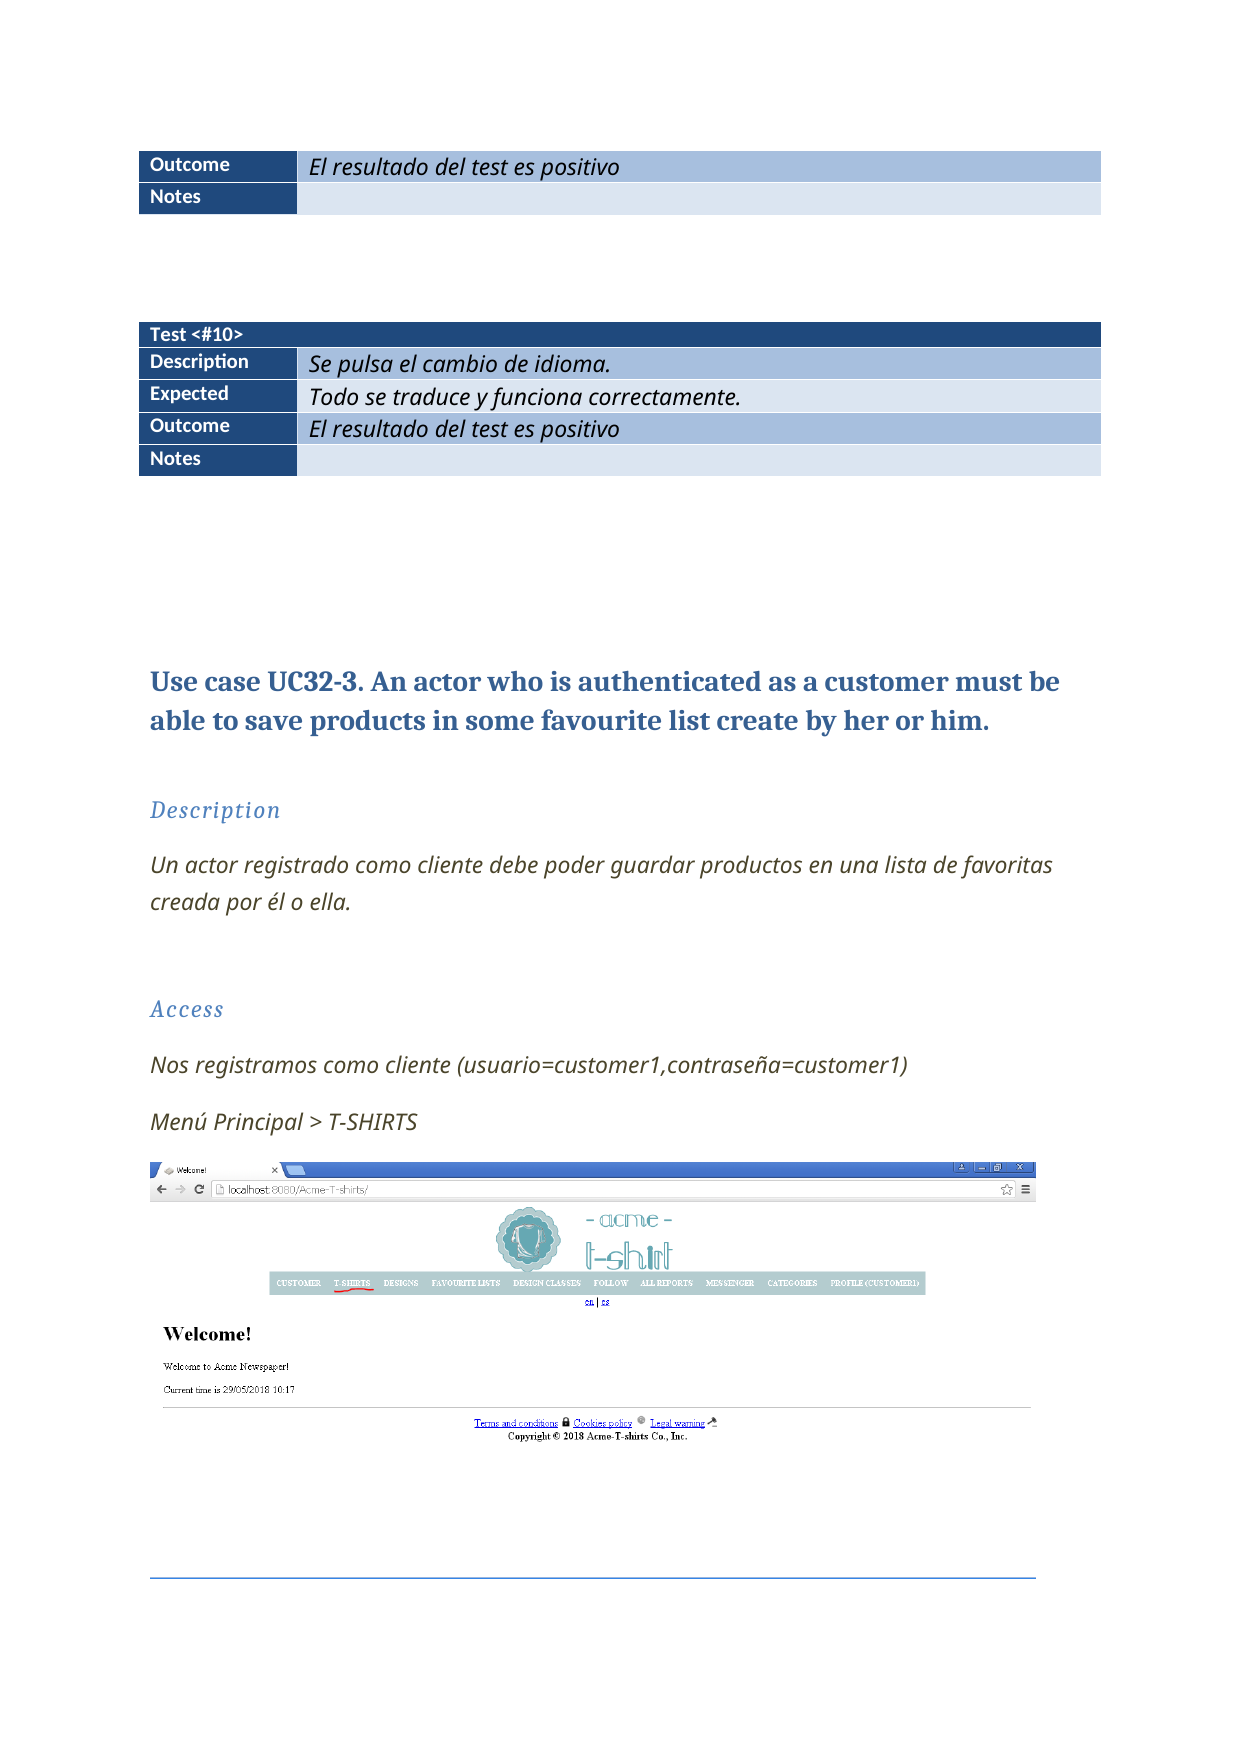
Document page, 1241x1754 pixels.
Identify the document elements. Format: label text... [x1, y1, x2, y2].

table_cell El resultado del test es positivo [298, 413, 1101, 444]
text Nos registramos como cliente (usuario=customer1,contraseña=customer1) [150, 1049, 1090, 1080]
table_cell Notes [139, 183, 297, 214]
text Menú Principal > T-SHIRTS [150, 1106, 1090, 1137]
subtitle Un actor registrado como cliente debe poder guardar productos en una lista de favoritas creada por él o ella. [150, 849, 1090, 917]
table_header Test <#10> [139, 322, 1101, 347]
table_cell [298, 183, 1101, 214]
subtitle Access [150, 995, 1090, 1024]
table_cell El resultado del test es positivo [298, 151, 1101, 182]
table_cell Expected [139, 380, 297, 412]
subtitle Description [150, 796, 1090, 824]
table_cell Outcome [139, 151, 297, 182]
table_cell Notes [139, 445, 297, 476]
picture [150, 1162, 1036, 1579]
table_cell Outcome [139, 413, 297, 444]
table_cell Se pulsa el cambio de idioma. [298, 348, 1101, 379]
table_cell [298, 445, 1101, 476]
table_cell Description [139, 348, 297, 379]
table_cell Todo se traduce y funciona correctamente. [298, 380, 1101, 412]
text Use case UC32-3. An actor who is authenticated as a customer must be able to save products in some favourite list create by her or him. [150, 666, 1090, 738]
